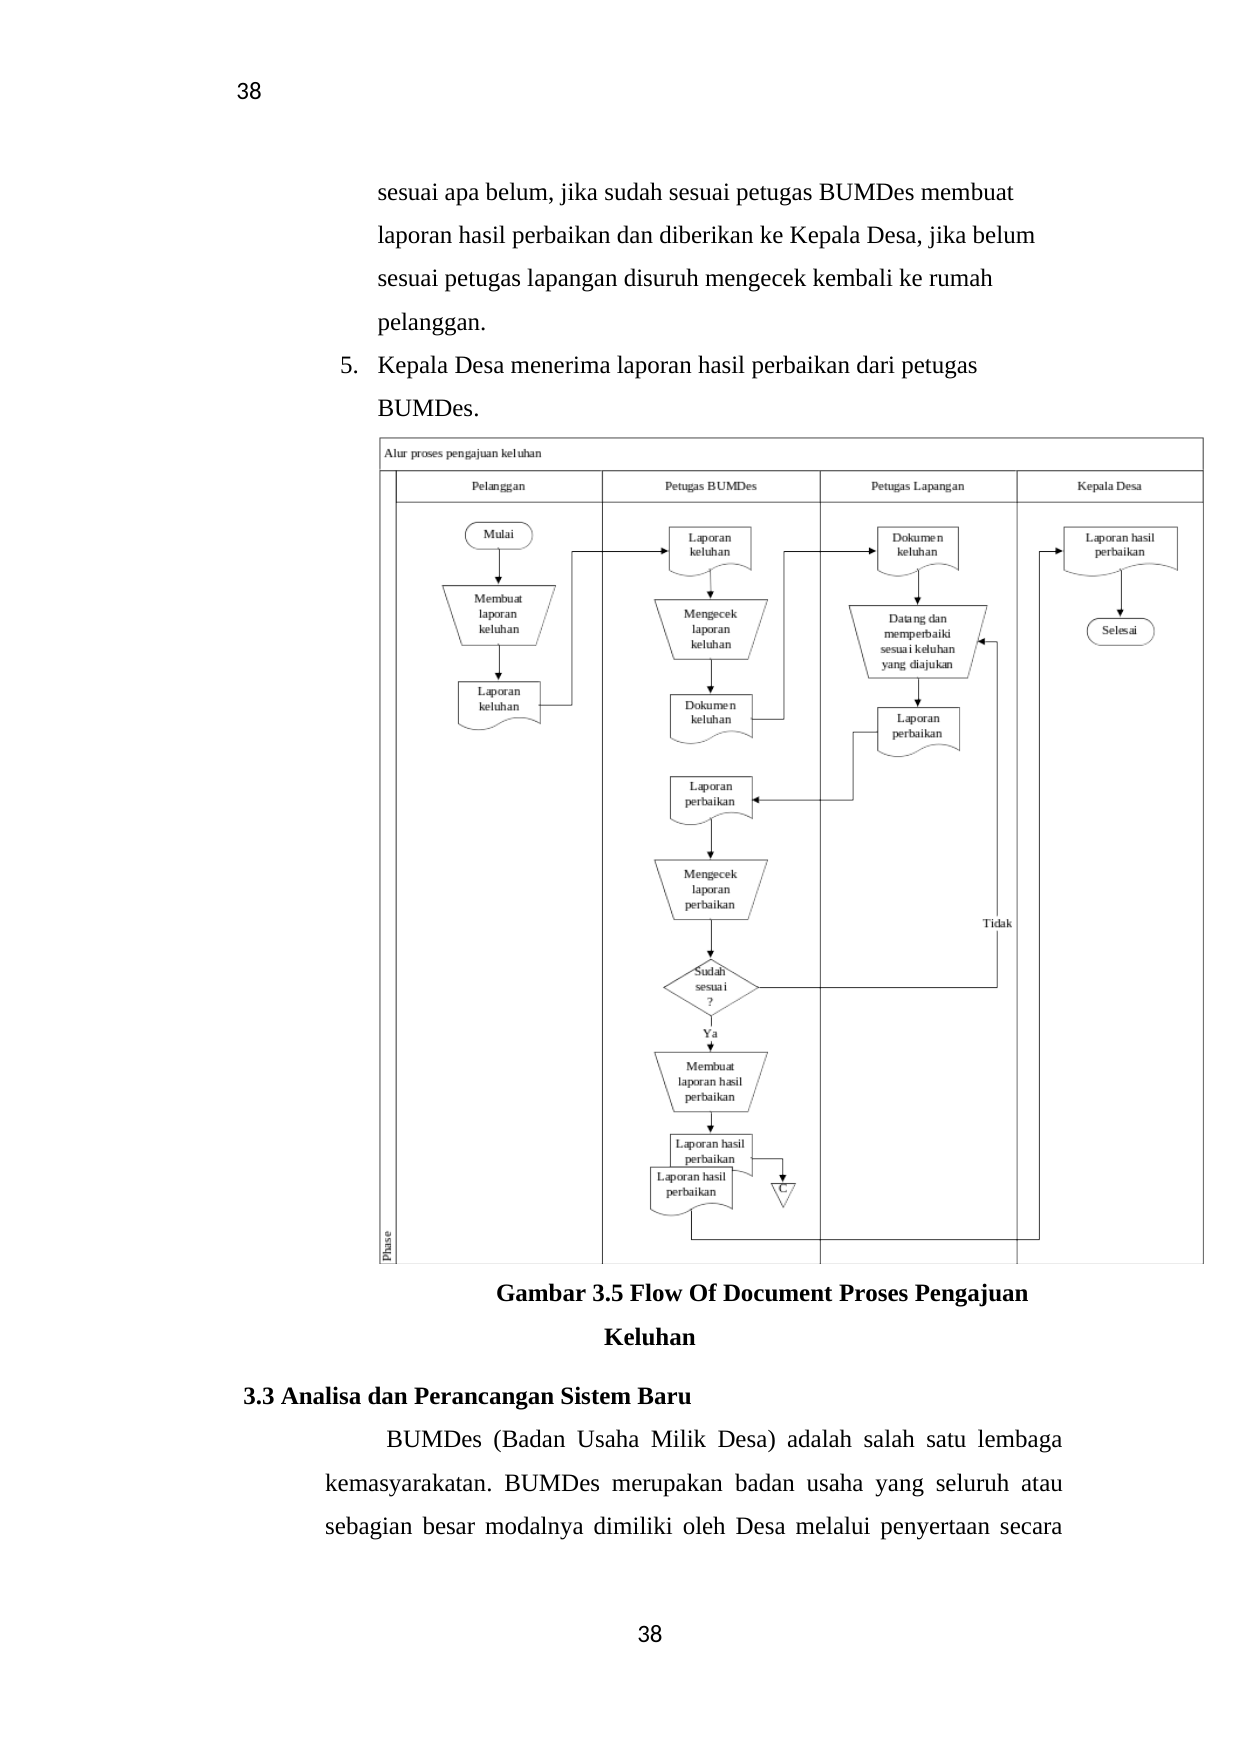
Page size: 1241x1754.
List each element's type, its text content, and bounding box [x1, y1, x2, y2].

subtitle Analisa dan Perancangan Sistem Baru [243, 1381, 1063, 1410]
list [340, 177, 1063, 335]
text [325, 1424, 1063, 1539]
list Kepala Desa menerima laporan hasil perbaikan dari petugas BUMDes. [340, 350, 1063, 422]
text Gambar 3.5 Flow Of Document Proses Pengajuan Keluhan [236, 1278, 1063, 1350]
